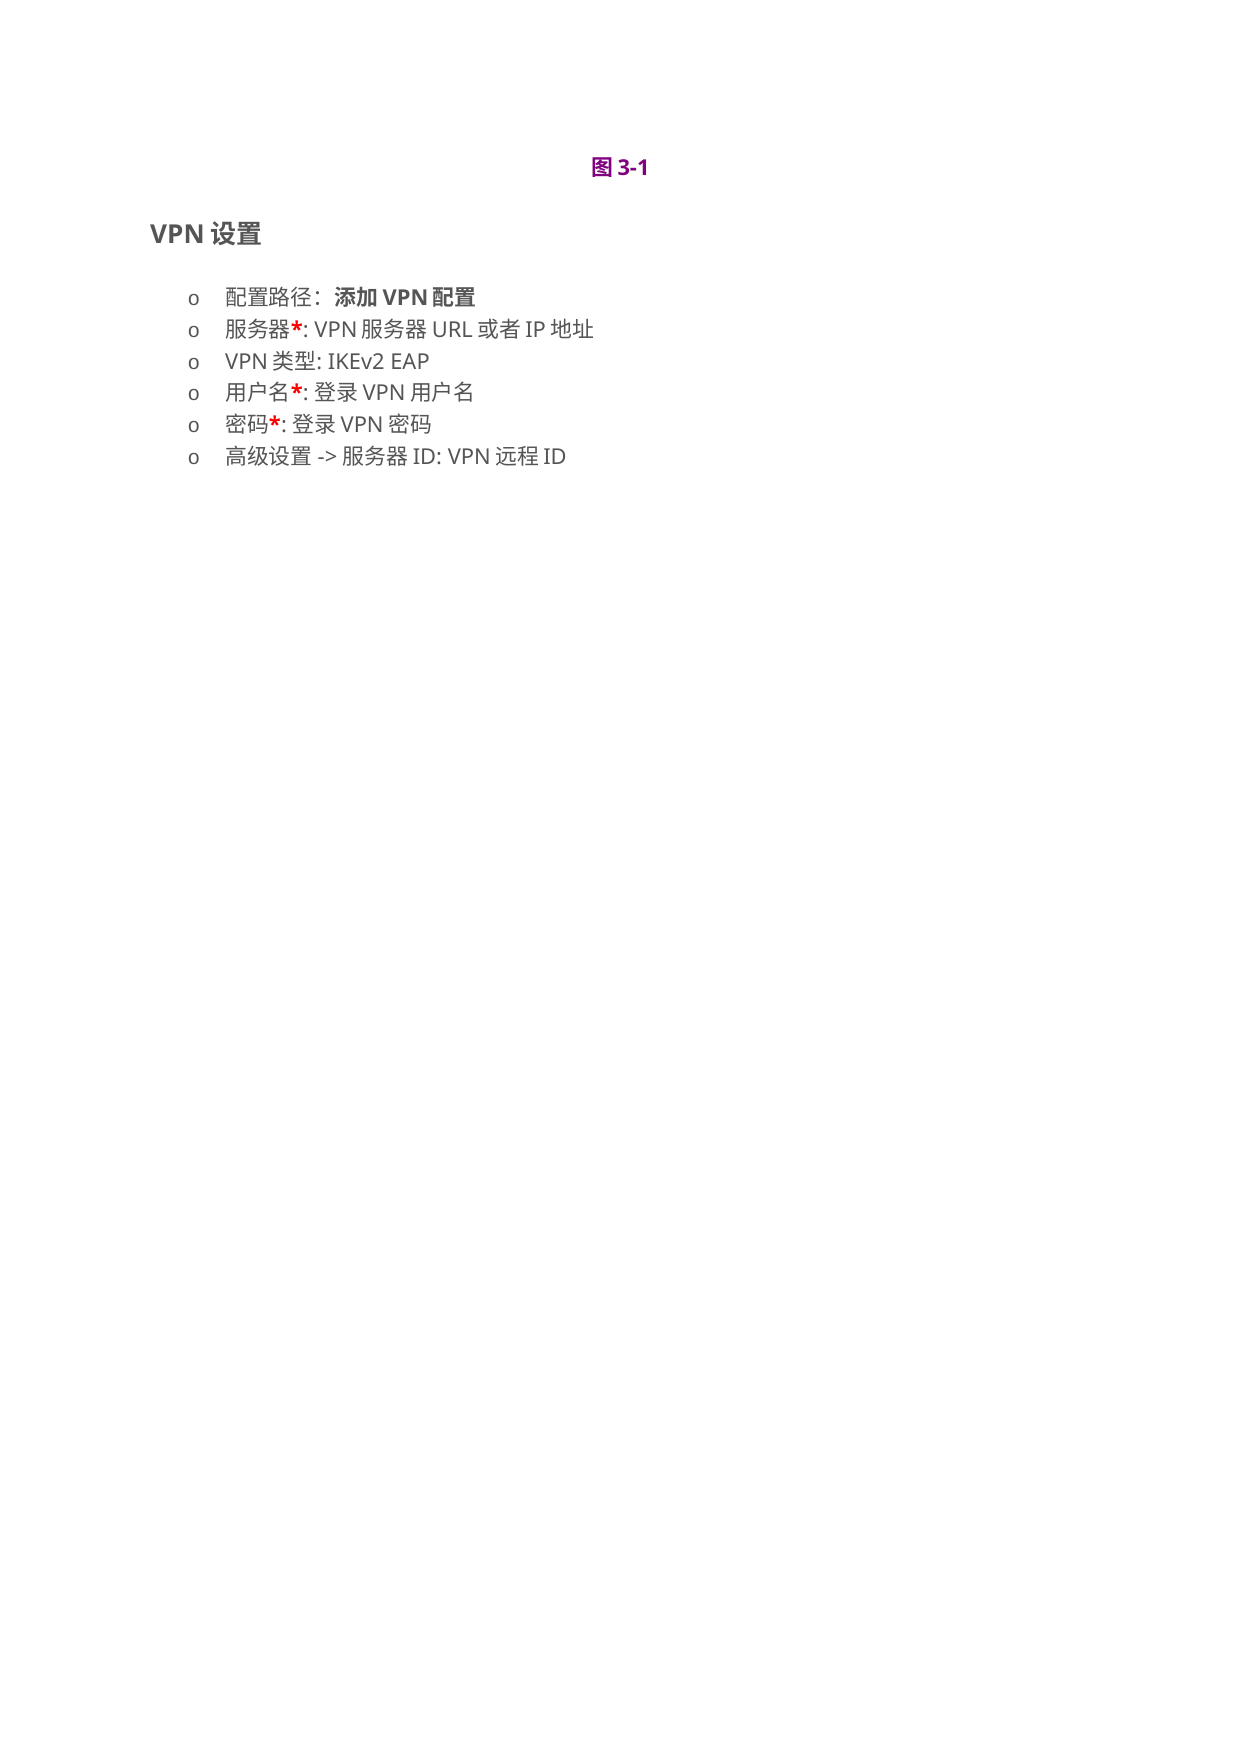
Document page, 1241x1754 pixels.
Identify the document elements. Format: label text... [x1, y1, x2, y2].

list 用户名*: 登录VPN用户名 [187, 375, 1090, 407]
list VPN类型: IKEv2 EAP [187, 344, 1090, 375]
list 服务器*: VPN服务器URL或者IP地址 [187, 312, 1090, 344]
text VPN设置 [150, 213, 1090, 251]
list 高级设置 -> 服务器ID: VPN远程ID [187, 439, 1090, 471]
list 密码*: 登录VPN密码 [187, 407, 1090, 439]
text 图3-1 [150, 150, 1090, 182]
list 配置路径：添加VPN配置 [187, 280, 1090, 312]
